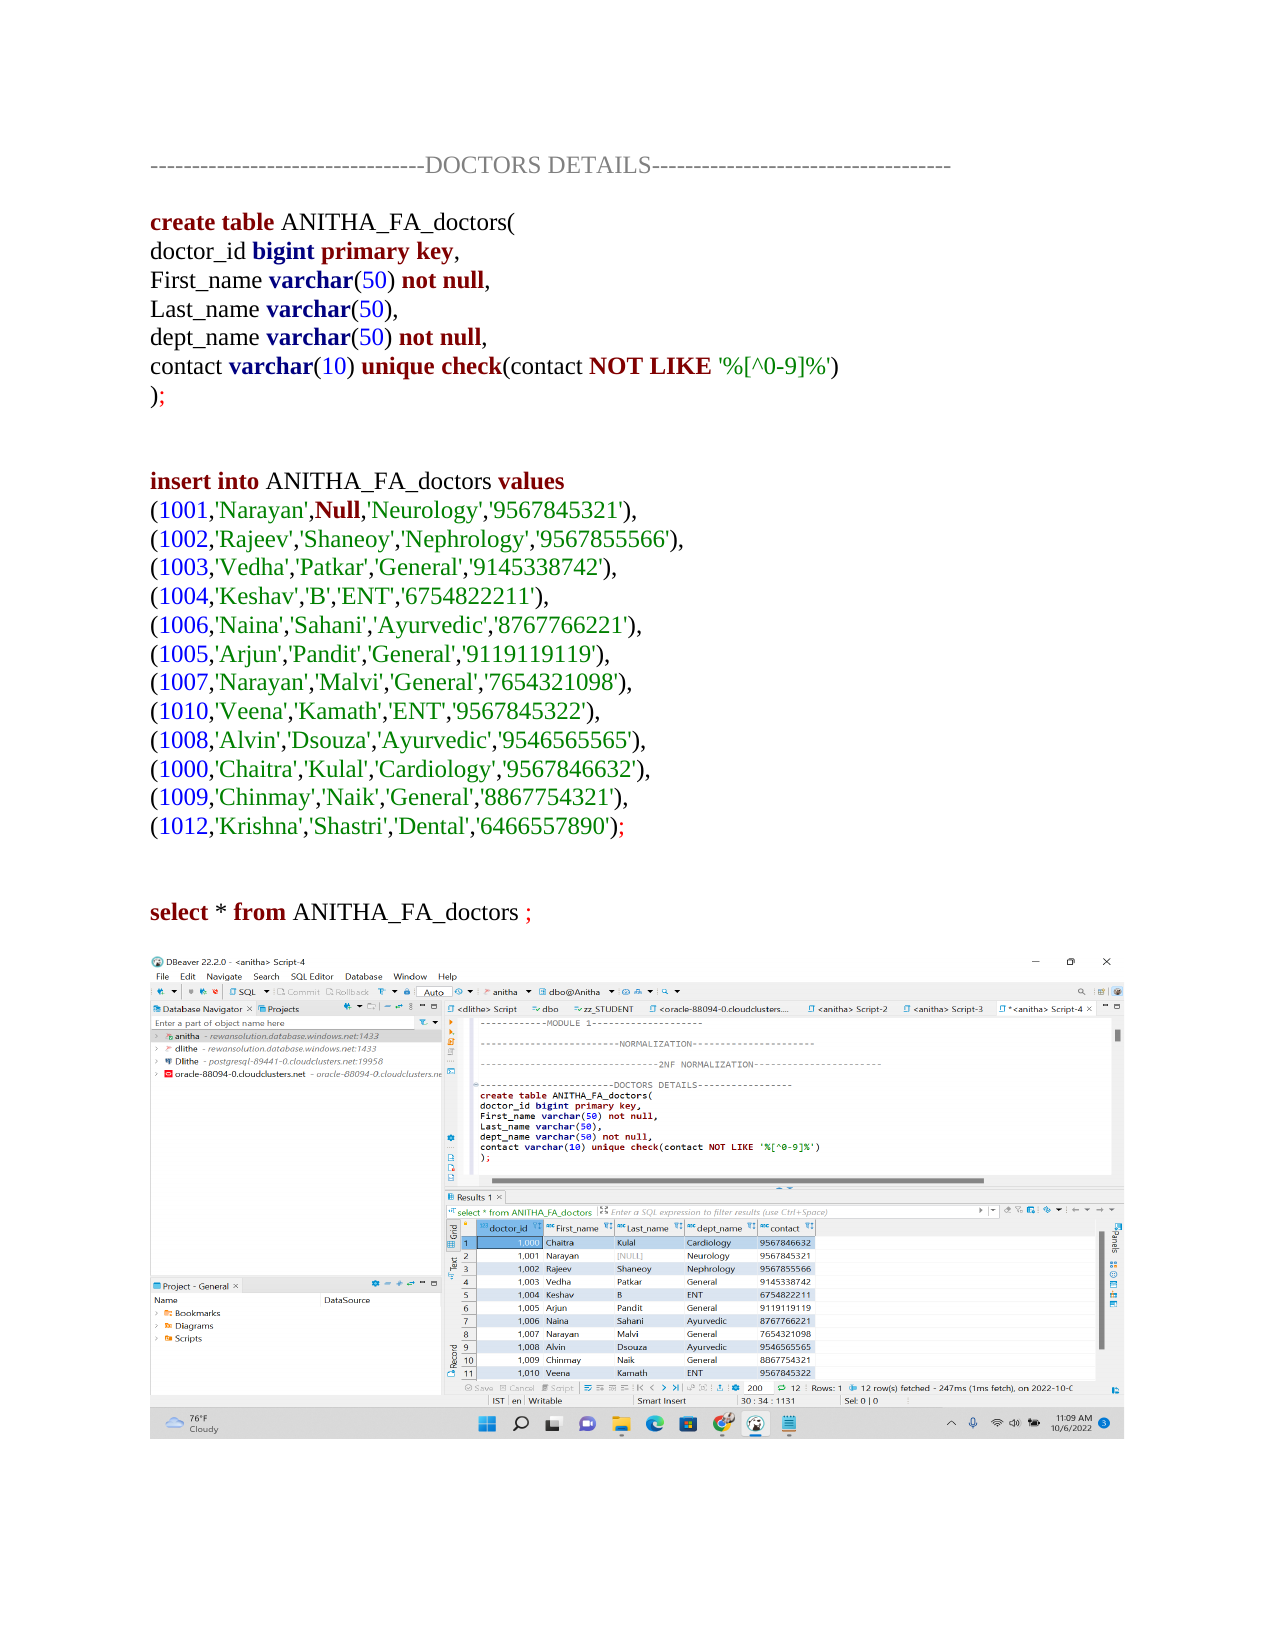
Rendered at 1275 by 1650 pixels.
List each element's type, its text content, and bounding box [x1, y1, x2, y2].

picture [150, 955, 1125, 1439]
text (1004,'Keshav','B','ENT','6754822211'), [150, 581, 1125, 610]
text (1012,'Krishna','Shastri','Dental','6466557890'); [150, 811, 1125, 840]
text select * from ANITHA_FA_doctors ; [150, 897, 1125, 926]
text create table ANITHA_FA_doctors( [150, 207, 1125, 236]
text (1009,'Chinmay','Naik','General','8867754321'), [150, 782, 1125, 811]
text (1003,'Vedha','Patkar','General','9145338742'), [150, 552, 1125, 581]
text (1005,'Arjun','Pandit','General','9119119119'), [150, 639, 1125, 667]
text (1006,'Naina','Sahani','Ayurvedic','8767766221'), [150, 610, 1125, 639]
text First_name varchar(50) not null, [150, 265, 1125, 294]
text (1000,'Chaitra','Kulal','Cardiology','9567846632'), [150, 754, 1125, 782]
text (1002,'Rajeev','Shaneoy','Nephrology','9567855566'), [150, 524, 1125, 552]
text Last_name varchar(50), [150, 294, 1125, 322]
text dept_name varchar(50) not null, [150, 322, 1125, 351]
text ); [150, 380, 1125, 409]
text ---------------------------------DOCTORS DETAILS------------------------------------ [150, 150, 1125, 179]
text (1008,'Alvin','Dsouza','Ayurvedic','9546565565'), [150, 725, 1125, 754]
text (1001,'Narayan',Null,'Neurology','9567845321'), [150, 495, 1125, 524]
text (1007,'Narayan','Malvi','General','7654321098'), [150, 667, 1125, 696]
text doctor_id bigint primary key, [150, 236, 1125, 265]
text contact varchar(10) unique check(contact NOT LIKE '%[^0-9]%') [150, 351, 1125, 380]
text insert into ANITHA_FA_doctors values [150, 466, 1125, 495]
text (1010,'Veena','Kamath','ENT','9567845322'), [150, 696, 1125, 725]
